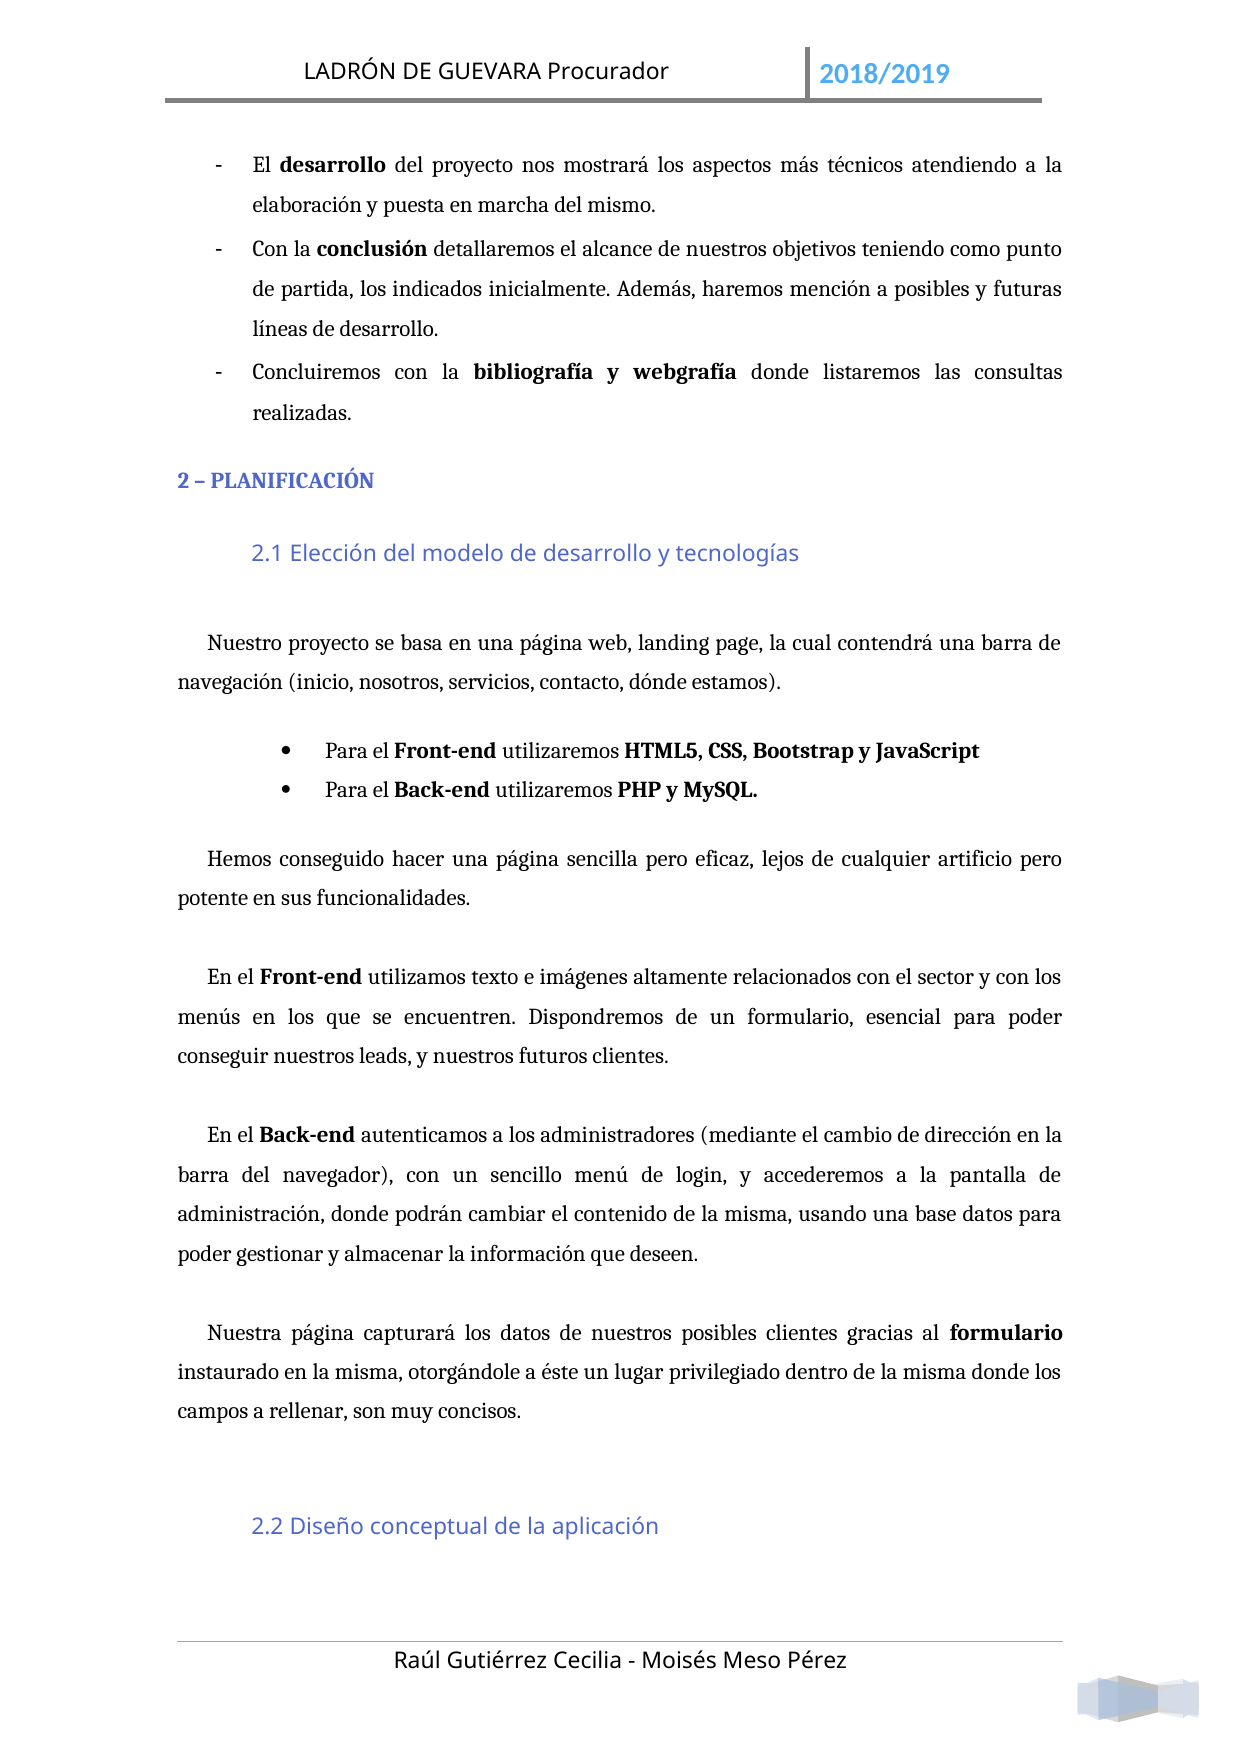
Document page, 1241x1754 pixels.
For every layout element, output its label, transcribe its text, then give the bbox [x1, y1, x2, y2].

subtitle 2.2 Diseño conceptual de la aplicación [251, 1509, 1063, 1541]
list Con la conclusión detallaremos el alcance de nuestros objetivos teniendo como punto de partida, los indicados inicialmente. Además, haremos mención a posibles y futuras líneas de desarrollo. [215, 232, 1063, 342]
subtitle 2 – PLANIFICACIÓN [177, 468, 1063, 494]
text Nuestro proyecto se basa en una página web, landing page, la cual contendrá una barra de navegación (inicio, nosotros, servicios, contacto, dónde estamos). [177, 629, 1063, 695]
list Concluiremos con la bibliografía y webgrafía donde listaremos las consultas realizadas. [215, 355, 1063, 426]
text Hemos conseguido hacer una página sencilla pero eficaz, lejos de cualquier artificio pero potente en sus funcionalidades. [177, 846, 1063, 911]
text En el Back-end autenticamos a los administradores (mediante el cambio de dirección en la barra del navegador), con un sencillo menú de login, y accederemos a la pantalla de administración, donde podrán cambiar el contenido de la misma, usando una base datos para poder gestionar y almacenar la información que deseen. [177, 1122, 1063, 1267]
text En el Front-end utilizamos texto e imágenes altamente relacionados con el sector y con los menús en los que se encuentren. Dispondremos de un formulario, esencial para poder conseguir nuestros leads, y nuestros futuros clientes. [177, 964, 1063, 1069]
text Nuestra página capturará los datos de nuestros posibles clientes gracias al formulario instaurado en la misma, otorgándole a éste un lugar privilegiado dentro de la misma donde los campos a rellenar, son muy concisos. [177, 1319, 1063, 1424]
list Para el Front-end utilizaremos HTML5, CSS, Bootstrap y JavaScript [252, 737, 1063, 764]
list Para el Back-end utilizaremos PHP y MySQL. [252, 777, 1063, 803]
list El desarrollo del proyecto nos mostrará los aspectos más técnicos atendiendo a la elaboración y puesta en marcha del mismo. [215, 148, 1063, 218]
subtitle 2.1 Elección del modelo de desarrollo y tecnologías [251, 537, 1063, 568]
